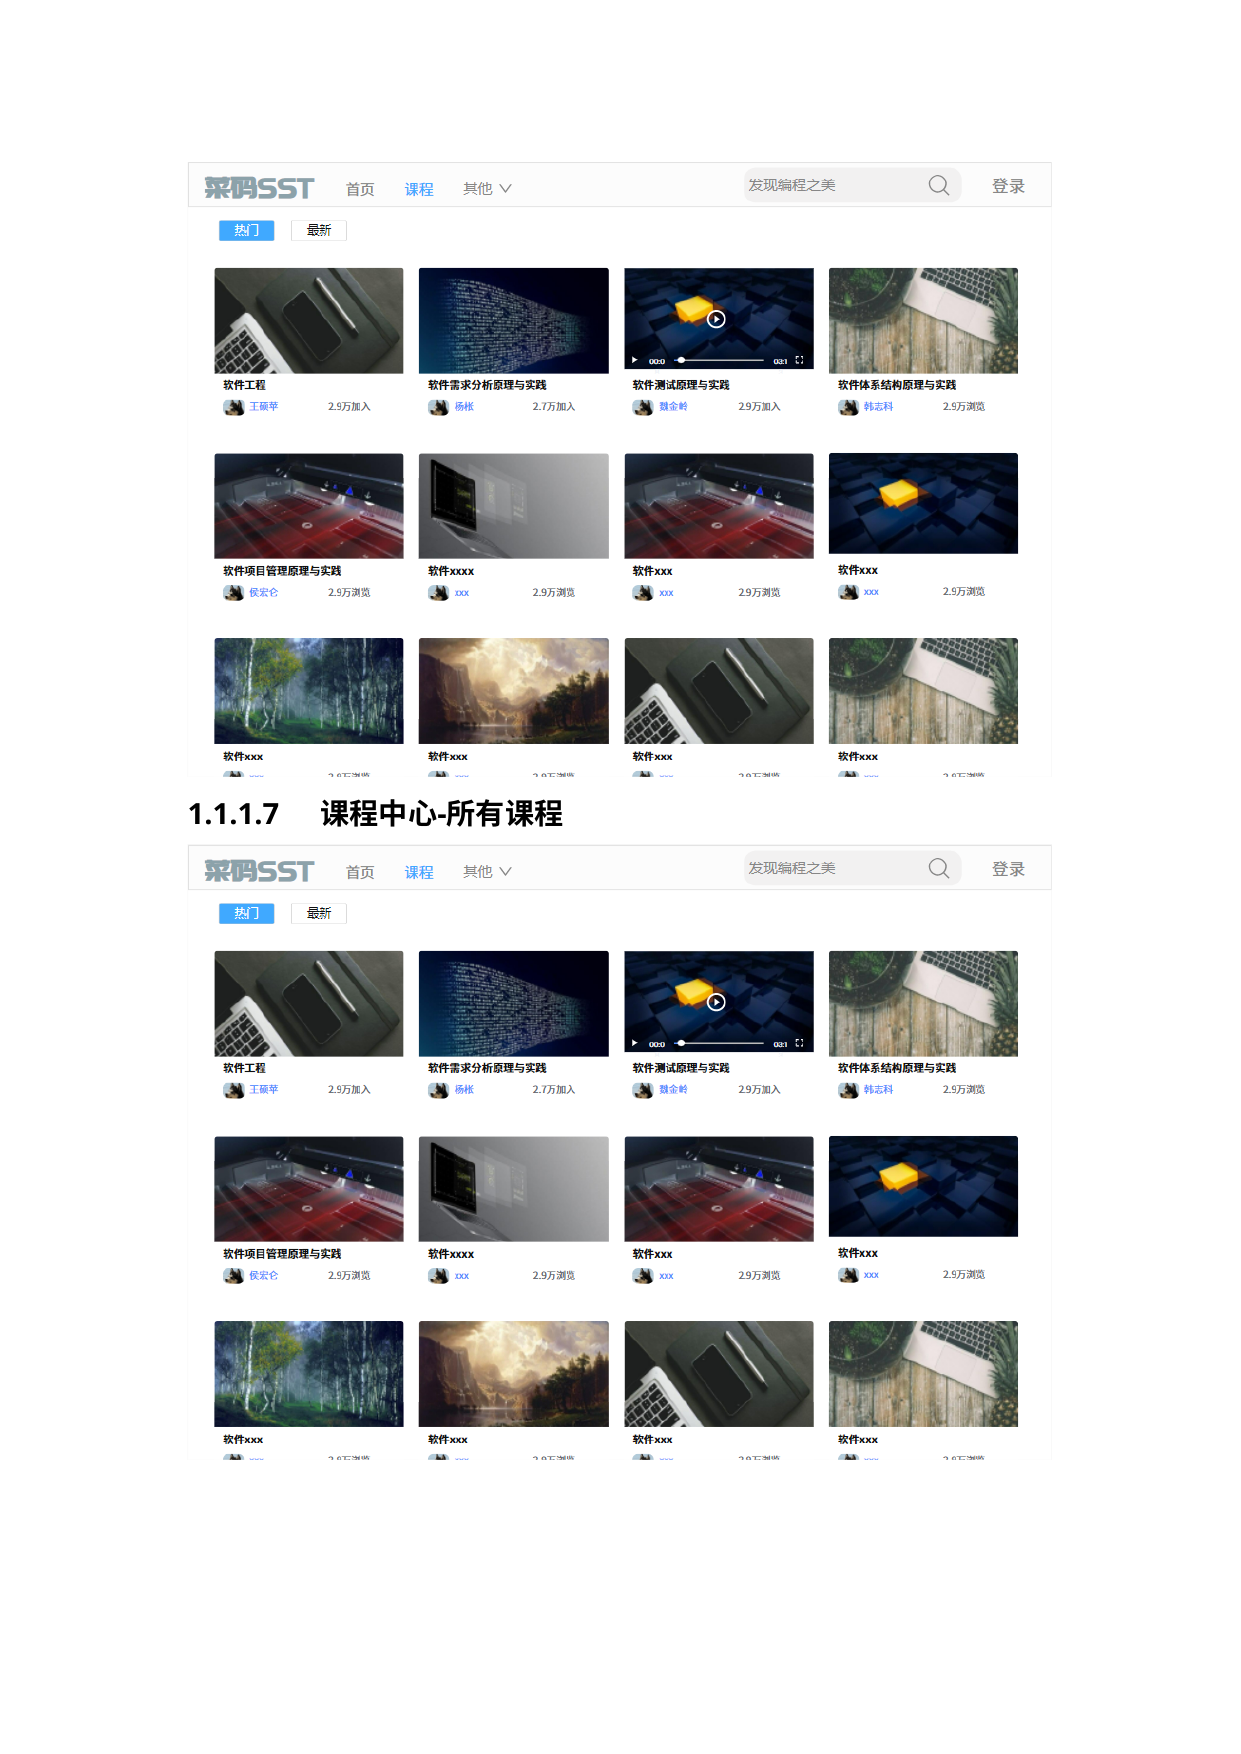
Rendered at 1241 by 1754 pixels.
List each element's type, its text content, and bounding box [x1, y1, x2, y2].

picture [187, 162, 1052, 777]
text 课程中心-所有课程 [187, 779, 1053, 844]
picture [187, 844, 1052, 1460]
